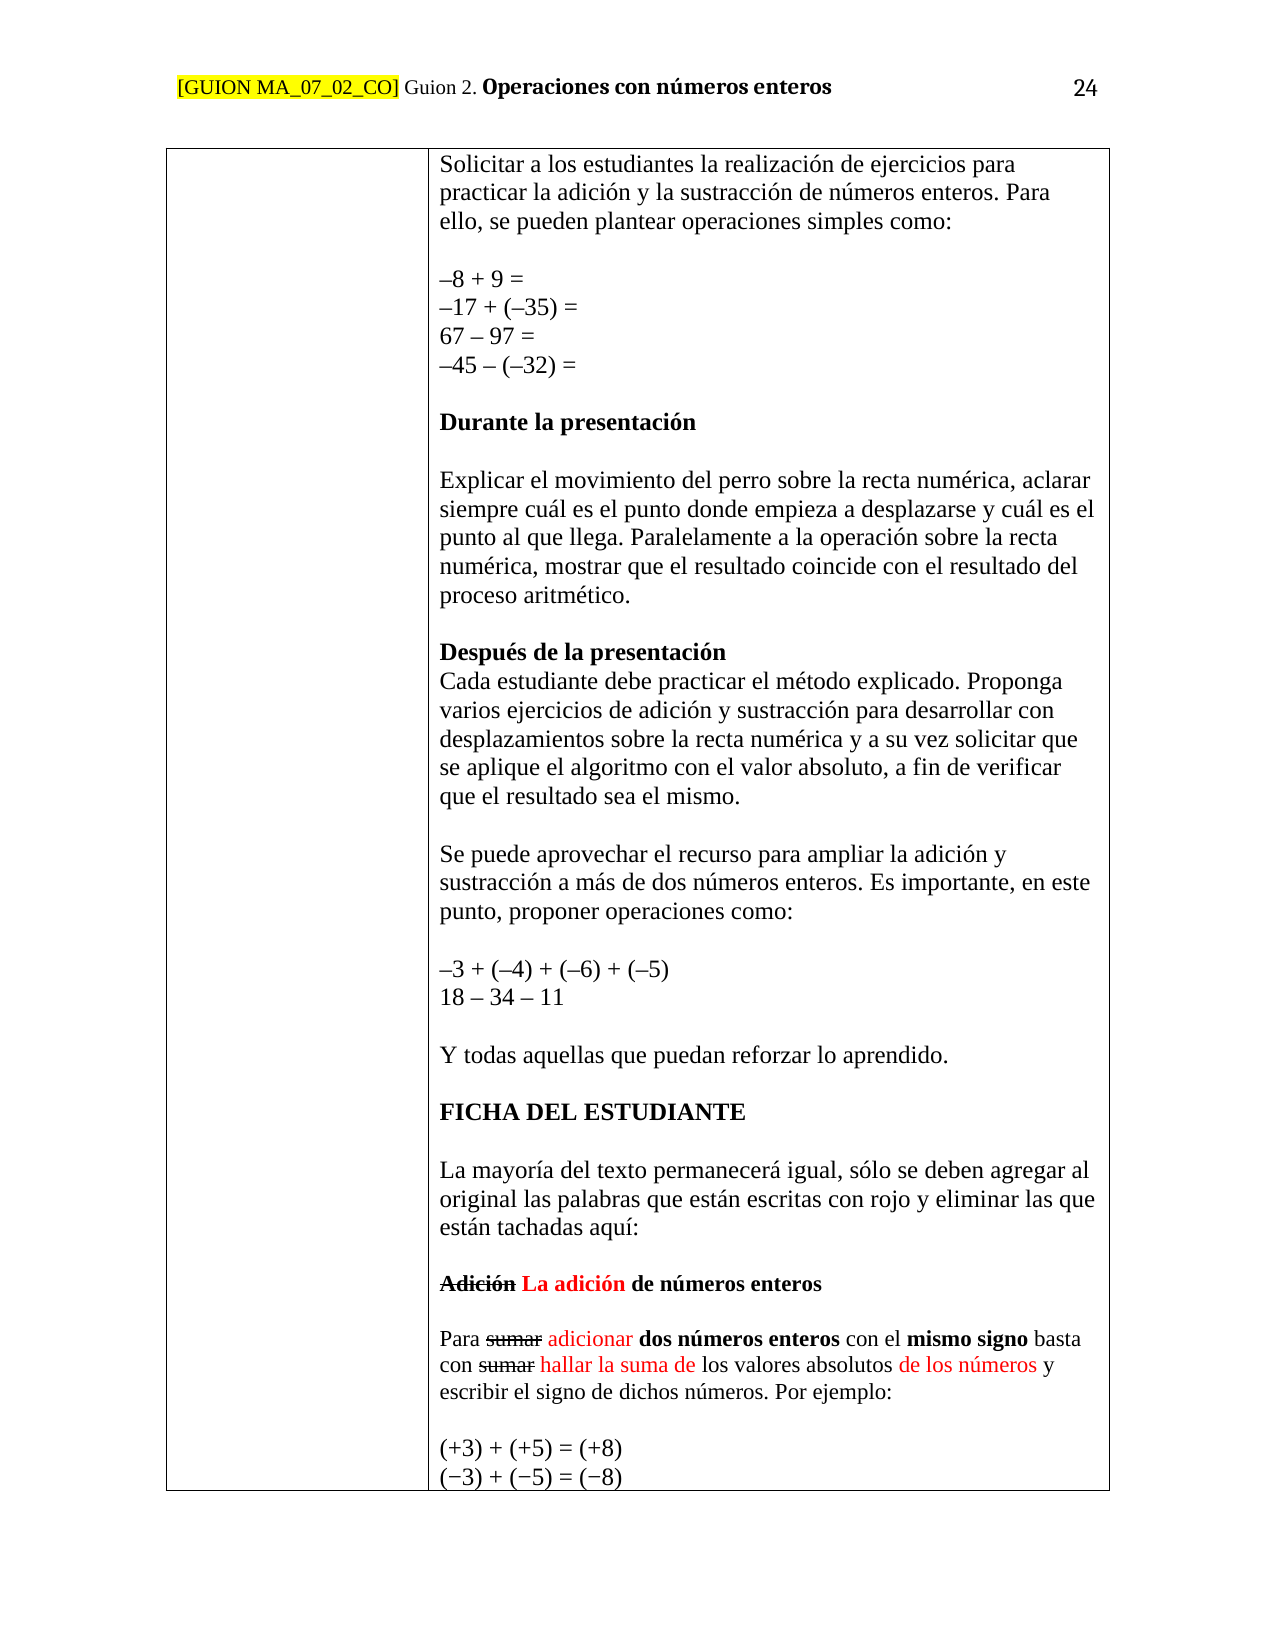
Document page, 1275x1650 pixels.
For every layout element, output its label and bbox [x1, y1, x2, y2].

table_cell [429, 149, 1109, 1490]
table_cell [167, 149, 428, 1490]
